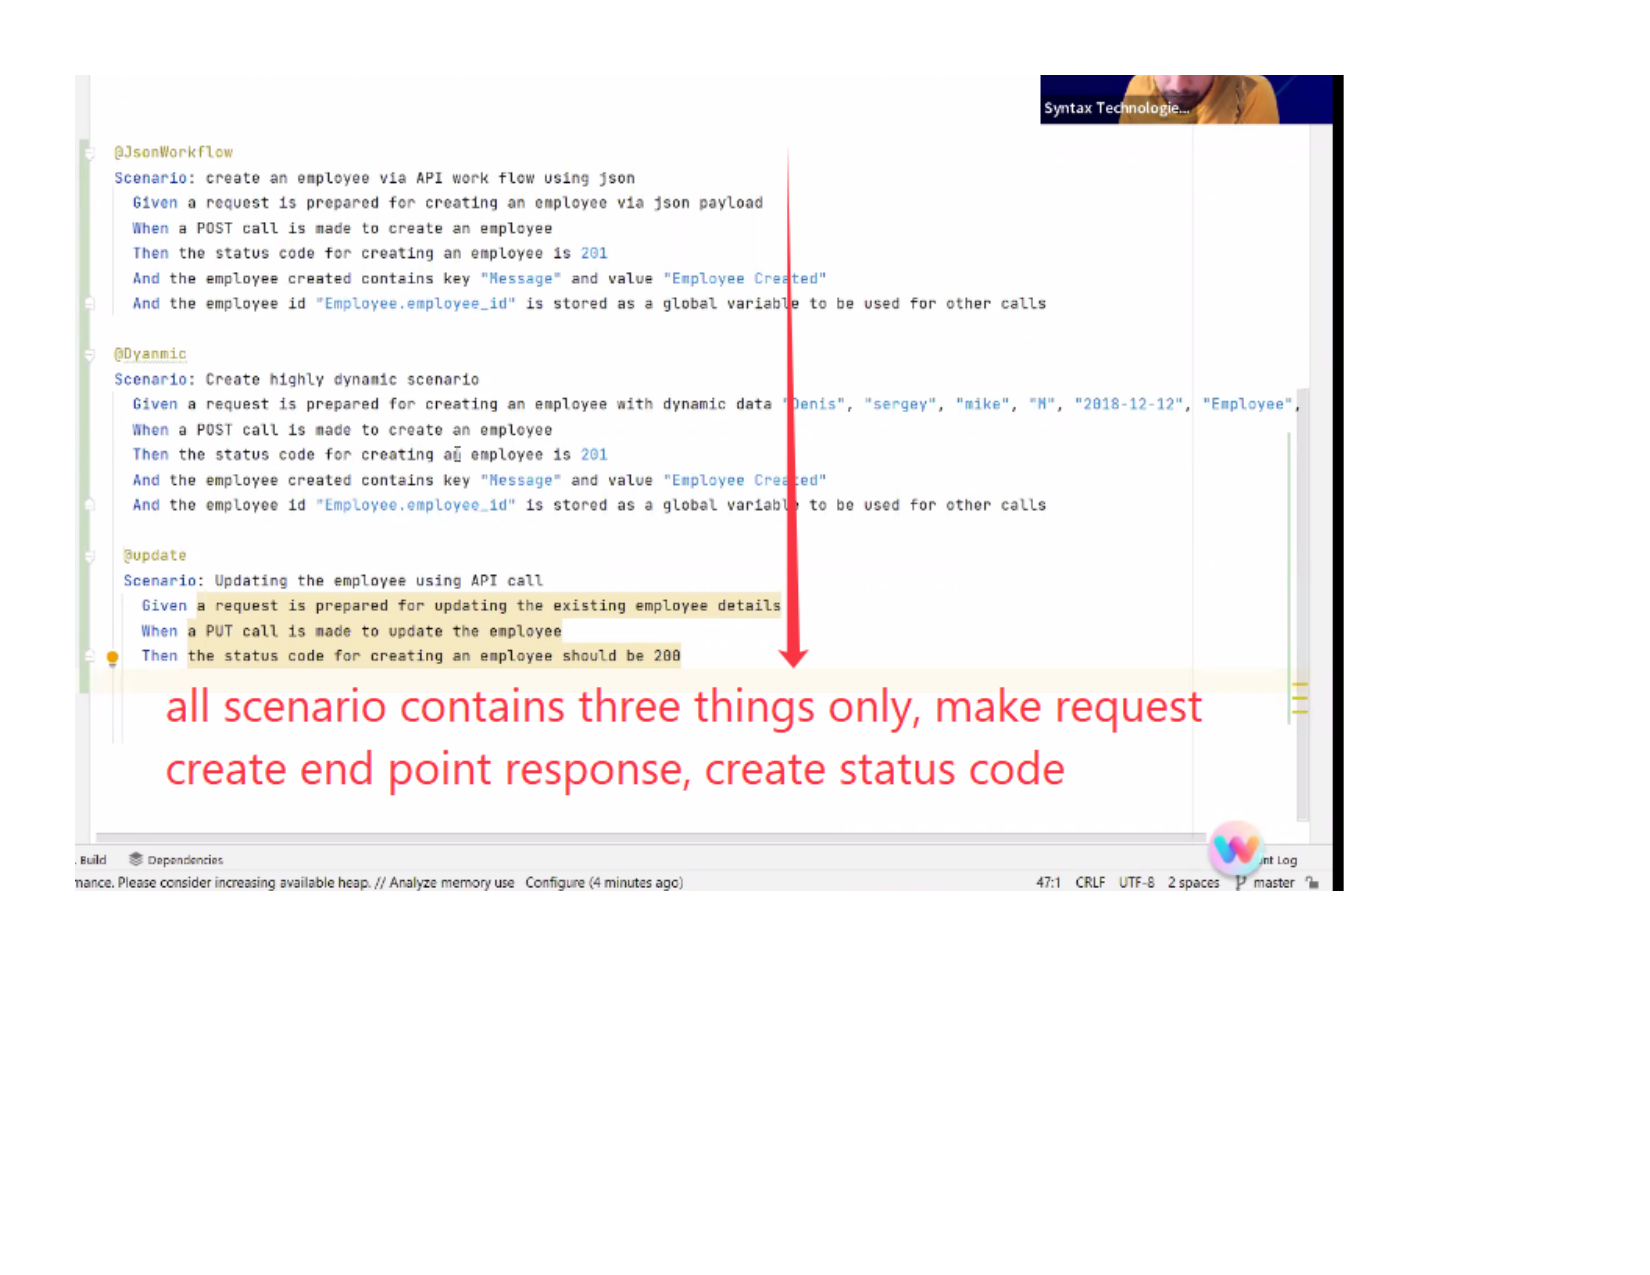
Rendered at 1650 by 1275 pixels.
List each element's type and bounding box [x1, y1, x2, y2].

picture [75, 75, 1344, 891]
